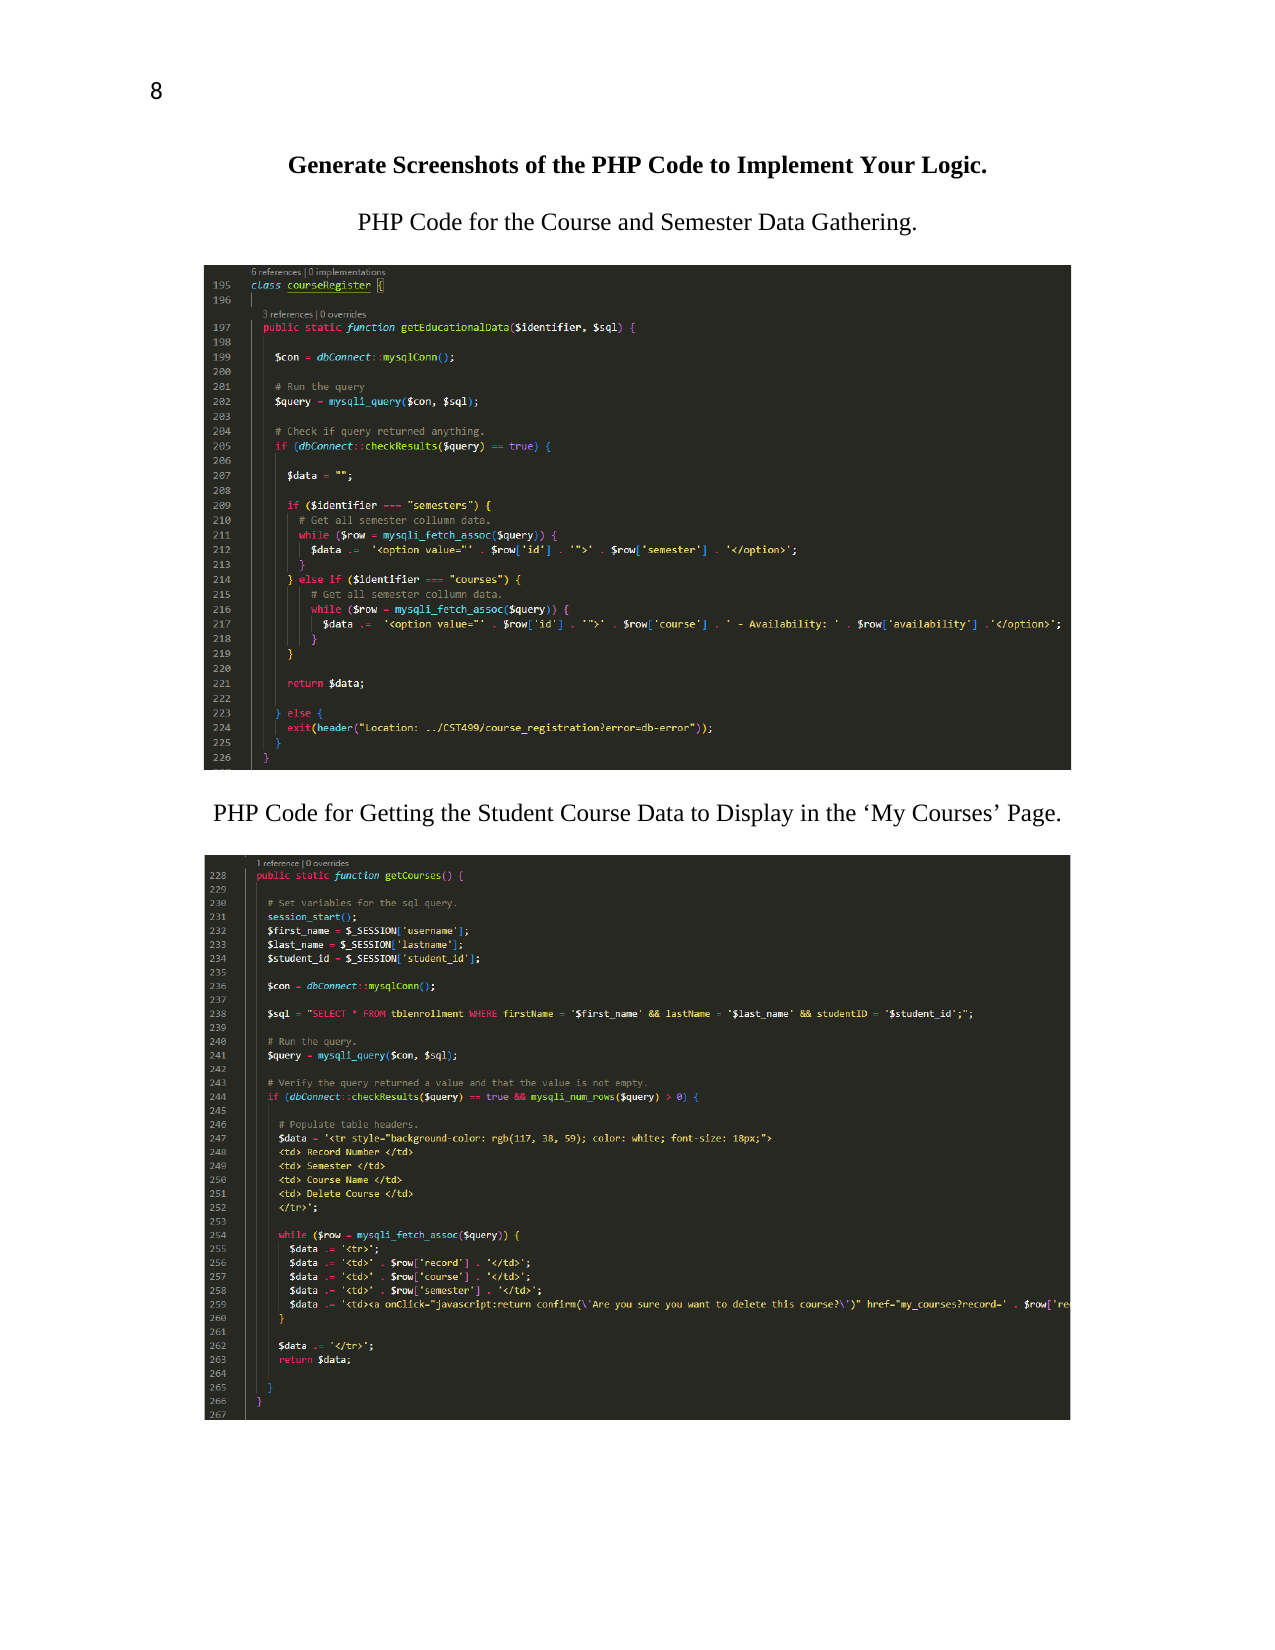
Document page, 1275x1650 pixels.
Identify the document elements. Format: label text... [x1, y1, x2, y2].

text Generate Screenshots of the PHP Code to Implement Your Logic. [150, 150, 1125, 179]
picture [204, 855, 1071, 1420]
text PHP Code for the Course and Semester Data Gathering. [150, 207, 1125, 236]
picture [203, 265, 1072, 770]
